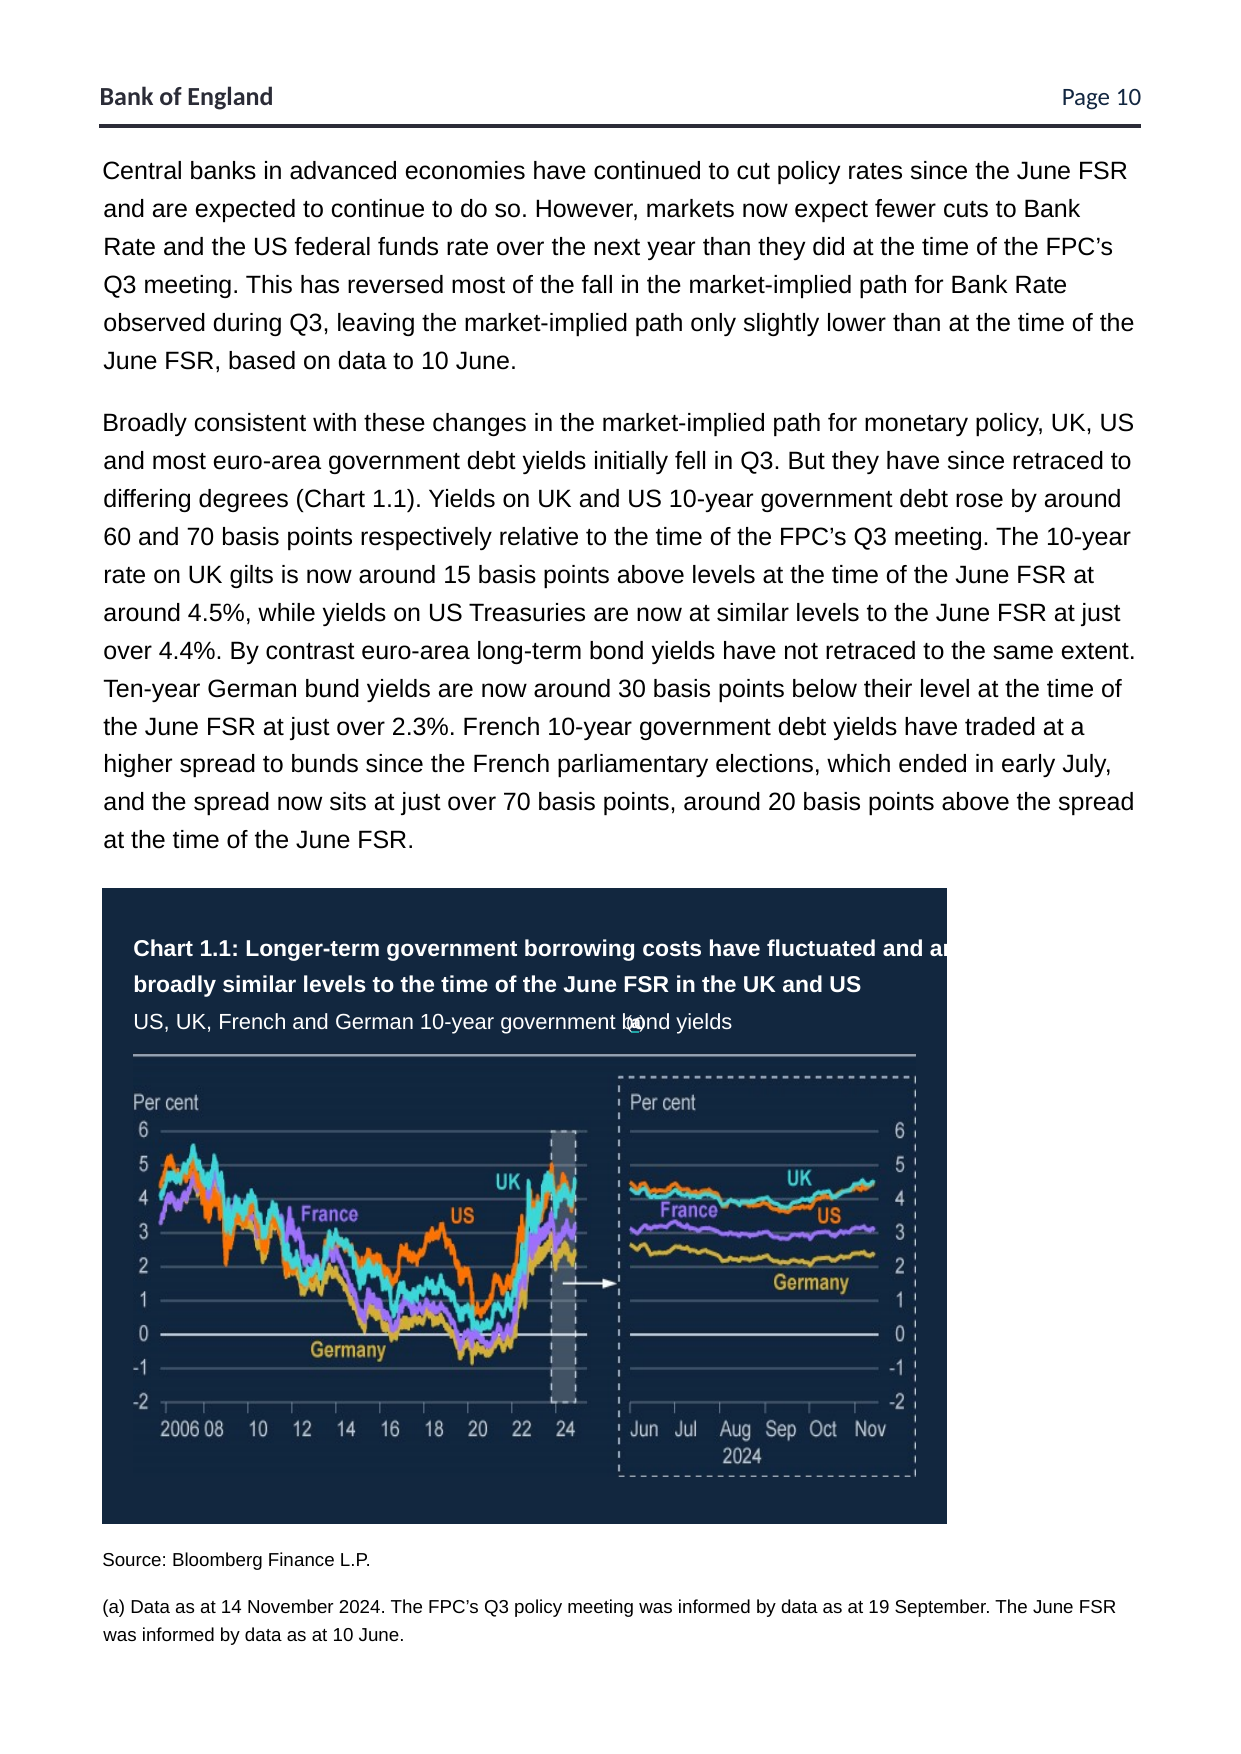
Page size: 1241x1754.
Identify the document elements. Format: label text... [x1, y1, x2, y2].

text (a) Data as at 14 November 2024. The FPC’s Q3 policy meeting was informed by data as at 19 September. The June FSR was informed by data as at 10 June. [102, 1595, 1141, 1645]
text Central banks in advanced economies have continued to cut policy rates since the June FSR and are expected to continue to do so. However, markets now expect fewer cuts to Bank Rate and the US federal funds rate over the next year than they did at the time of the FPC’s Q3 meeting. This has reversed most of the fall in the market-implied path for Bank Rate observed during Q3, leaving the market-implied path only slightly lower than at the time of the June FSR, based on data to 10 June. [102, 156, 1140, 374]
text Source: Bloomberg Finance L.P. [102, 1548, 1141, 1570]
picture [133, 1053, 916, 1477]
text Broadly consistent with these changes in the market-implied path for monetary policy, UK, US and most euro-area government debt yields initially fell in Q3. But they have since retraced to differing degrees (Chart 1.1). Yields on UK and US 10-year government debt rose by around 60 and 70 basis points respectively relative to the time of the FPC’s Q3 meeting. The 10-year rate on UK gilts is now around 15 basis points above levels at the time of the June FSR at around 4.5%, while yields on US Treasuries are now at similar levels to the June FSR at just over 4.4%. By contrast euro-area long-term bond yields have not retraced to the same extent. Ten-year German bund yields are now around 30 basis points below their level at the time of the June FSR at just over 2.3%. French 10-year government debt yields have traded at a higher spread to bunds since the French parliamentary elections, which ended in early July, and the spread now sits at just over 70 basis points, around 20 basis points above the spread at the time of the June FSR. [102, 408, 1140, 854]
